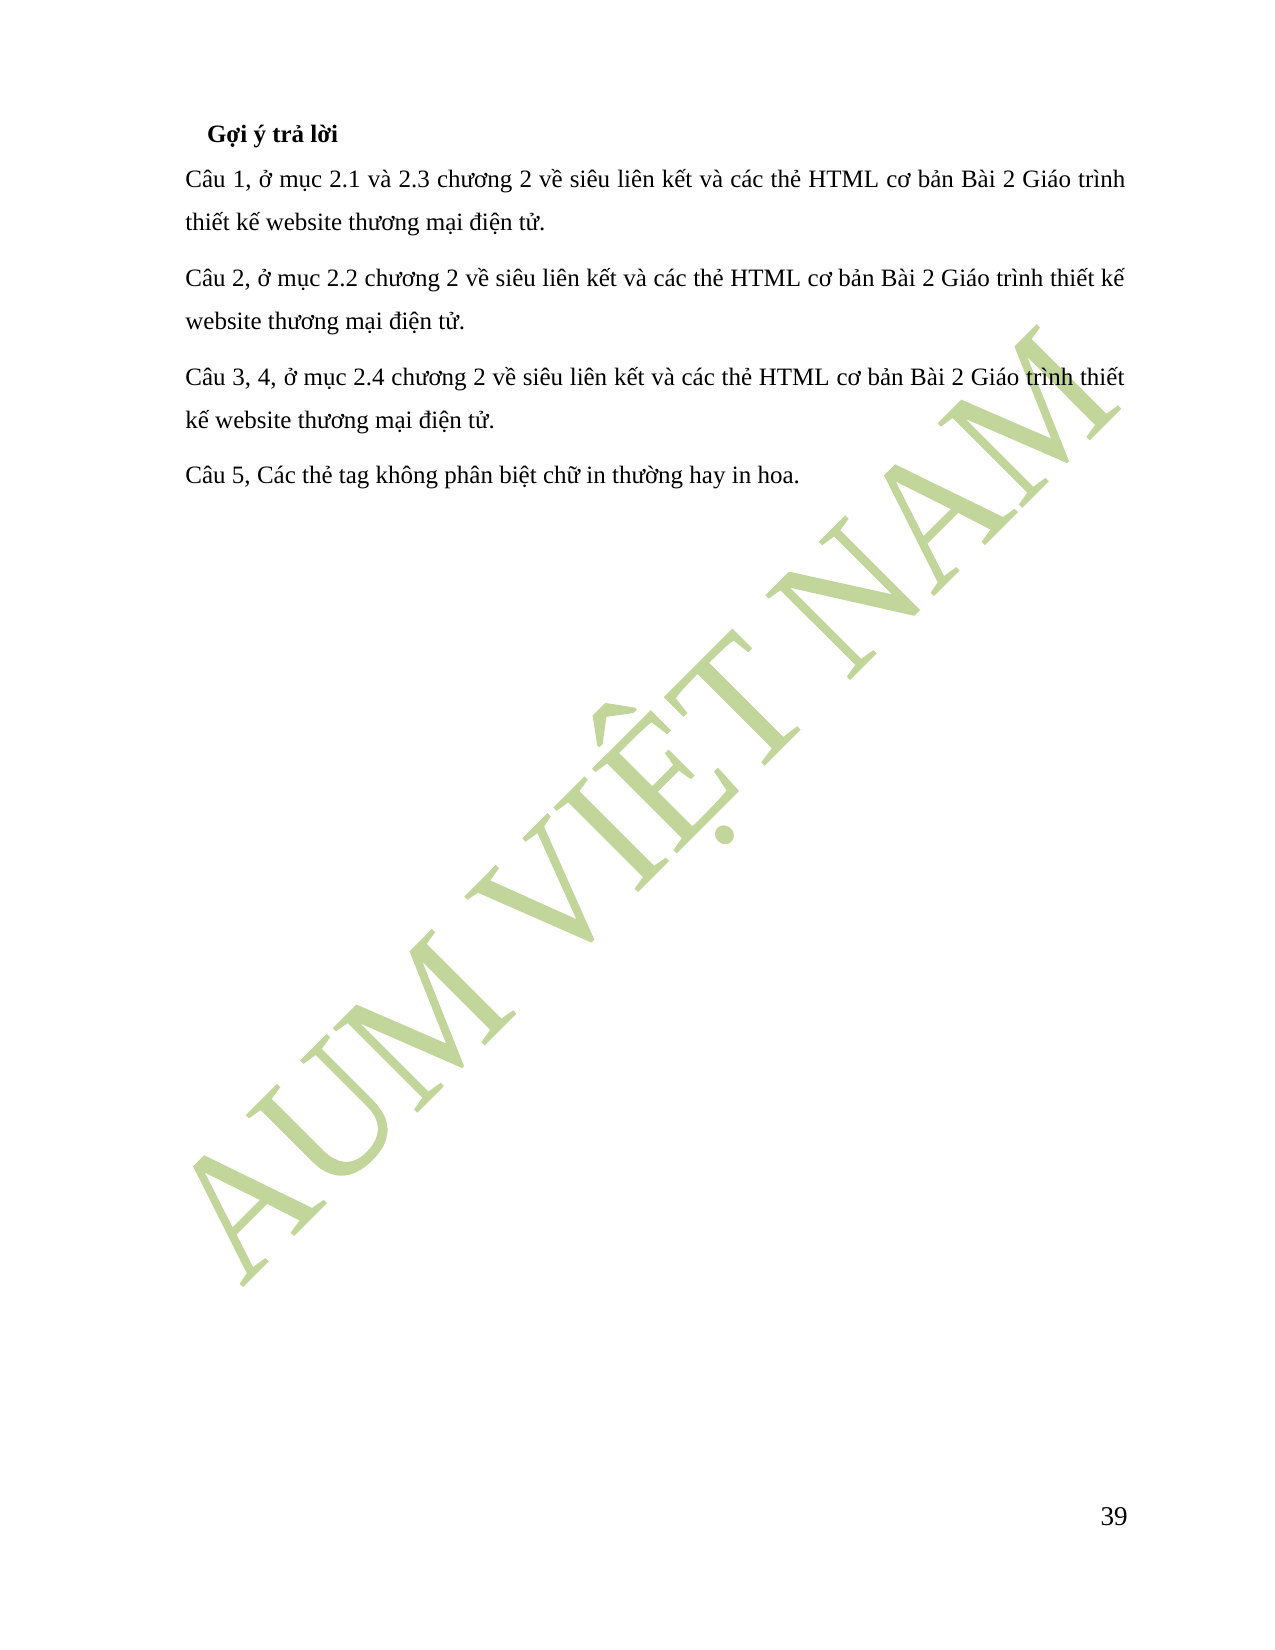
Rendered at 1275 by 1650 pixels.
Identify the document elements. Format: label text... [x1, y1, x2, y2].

text Câu 5, Các thẻ tag không phân biệt chữ in thường hay in hoa. [185, 460, 1127, 489]
subtitle Gợi ý trả lời [148, 119, 1127, 147]
text Câu 2, ở mục 2.2 chương 2 về siêu liên kết và các thẻ HTML cơ bản Bài 2 Giáo trình thiết kế website thương mại điện tử. [185, 263, 1127, 335]
text Câu 3, 4, ở mục 2.4 chương 2 về siêu liên kết và các thẻ HTML cơ bản Bài 2 Giáo trình thiết kế website thương mại điện tử. [185, 362, 1127, 433]
text Câu 1, ở mục 2.1 và 2.3 chương 2 về siêu liên kết và các thẻ HTML cơ bản Bài 2 Giáo trình thiết kế website thương mại điện tử. [185, 164, 1127, 236]
